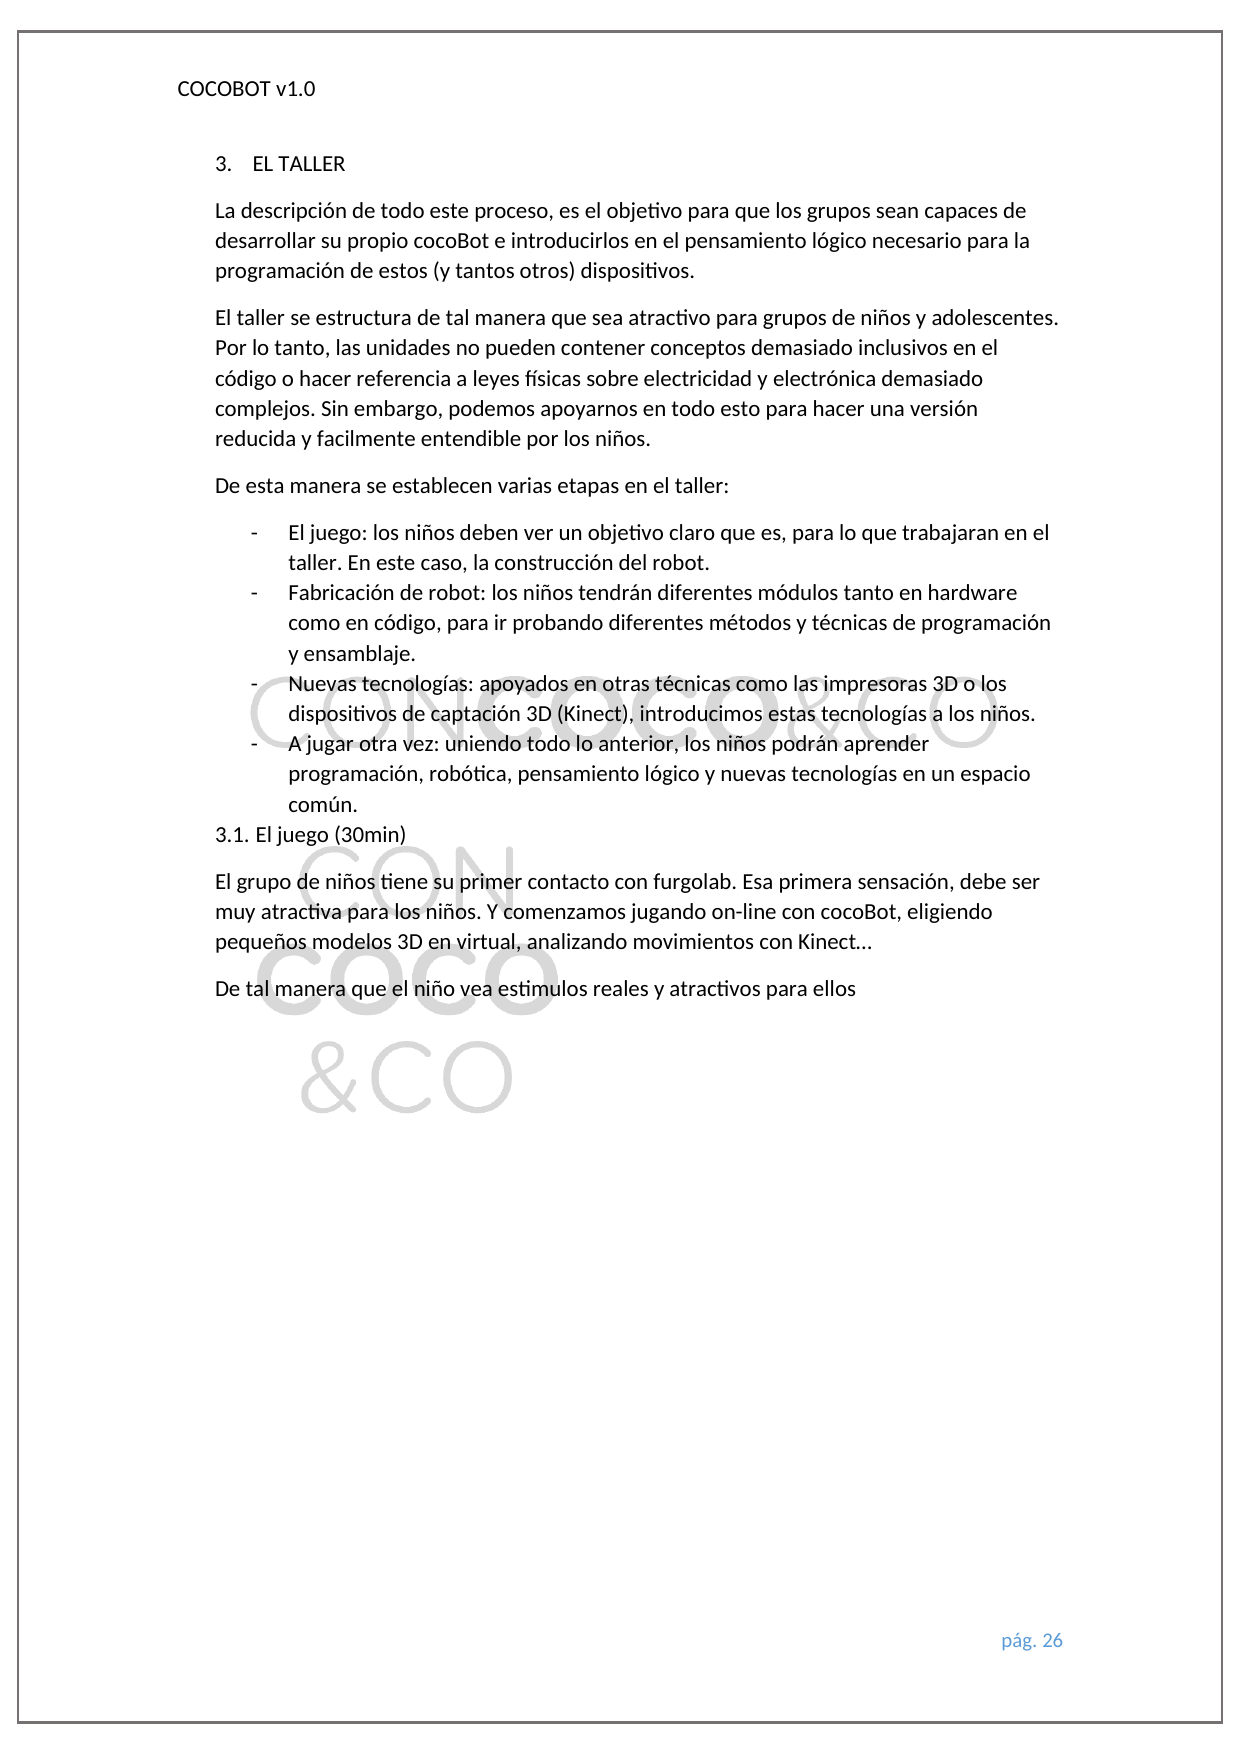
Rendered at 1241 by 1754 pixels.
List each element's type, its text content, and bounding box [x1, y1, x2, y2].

list Nuevas tecnologías: apoyados en otras técnicas como las impresoras 3D o los dispositivos de captación 3D (Kinect), introducimos estas tecnologías a los niños. [251, 669, 1063, 727]
text La descripción de todo este proceso, es el objetivo para que los grupos sean capaces de desarrollar su propio cocoBot e introducirlos en el pensamiento lógico necesario para la programación de estos (y tantos otros) dispositivos. [215, 196, 1063, 284]
list El juego: los niños deben ver un objetivo claro que es, para lo que trabajaran en el taller. En este caso, la construcción del robot. [251, 518, 1063, 576]
text De esta manera se establecen varias etapas en el taller: [215, 471, 1063, 499]
text De tal manera que el niño vea estimulos reales y atractivos para ellos [215, 974, 1063, 1002]
list A jugar otra vez: uniendo todo lo anterior, los niños podrán aprender programación, robótica, pensamiento lógico y nuevas tecnologías en un espacio común. [251, 729, 1063, 818]
list Fabricación de robot: los niños tendrán diferentes módulos tanto en hardware como en código, para ir probando diferentes métodos y técnicas de programación y ensamblaje. [251, 578, 1063, 667]
text El taller se estructura de tal manera que sea atractivo para grupos de niños y adolescentes. Por lo tanto, las unidades no pueden contener conceptos demasiado inclusivos en el código o hacer referencia a leyes físicas sobre electricidad y electrónica demasiado complejos. Sin embargo, podemos apoyarnos en todo esto para hacer una versión reducida y facilmente entendible por los niños. [215, 303, 1063, 452]
text El grupo de niños tiene su primer contacto con furgolab. Esa primera sensación, debe ser muy atractiva para los niños. Y comenzamos jugando on-line con cocoBot, eligiendo pequeños modelos 3D en virtual, analizando movimientos con Kinect… [215, 867, 1063, 955]
list El juego (30min) [215, 820, 1063, 848]
list EL TALLER [215, 149, 1063, 177]
